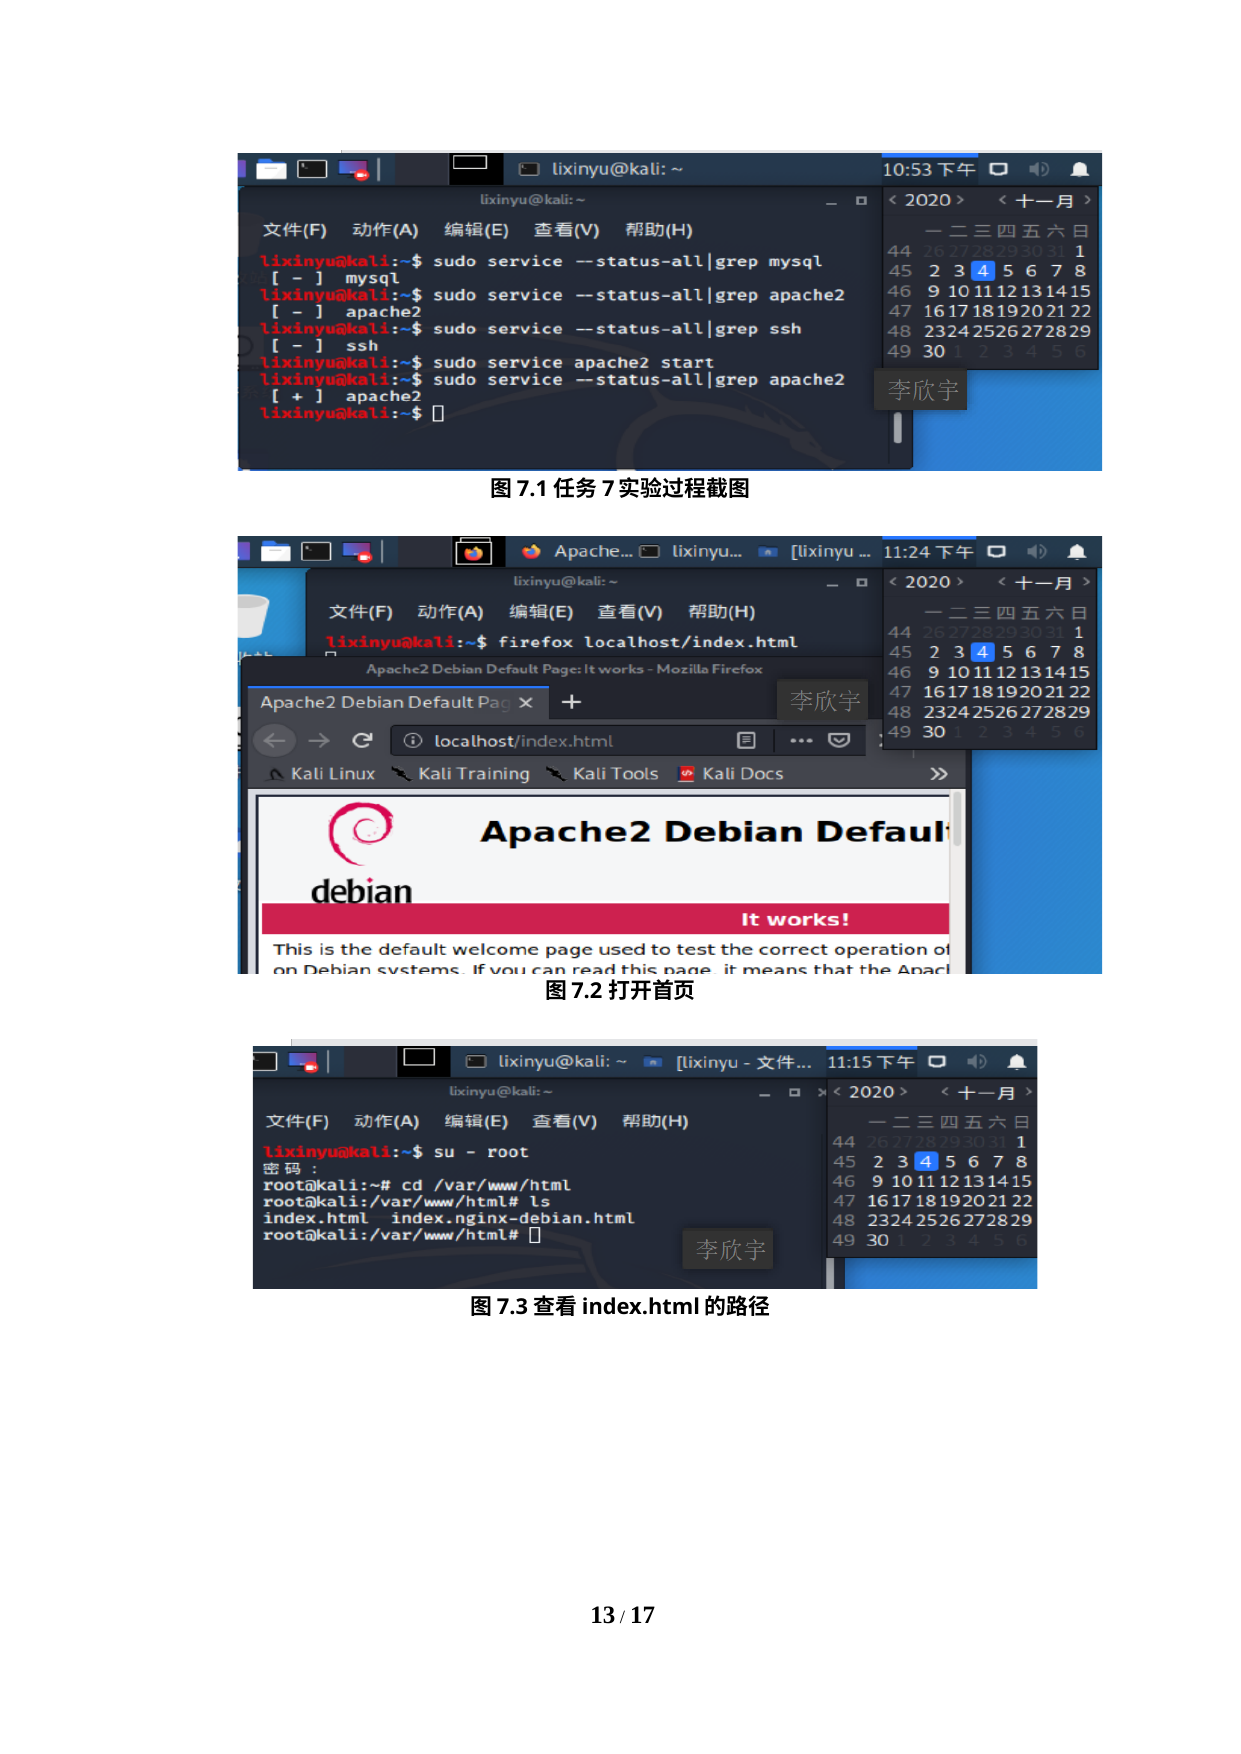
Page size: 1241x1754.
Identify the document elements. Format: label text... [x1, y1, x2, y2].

picture [237, 150, 1103, 471]
text 图7.3 查看index.html的路径 [187, 1289, 1053, 1321]
text 图7.1 任务7实验过程截图 [187, 471, 1053, 502]
picture [237, 536, 1103, 974]
picture [252, 1039, 1038, 1289]
text 图7.2 打开首页 [187, 973, 1053, 1005]
